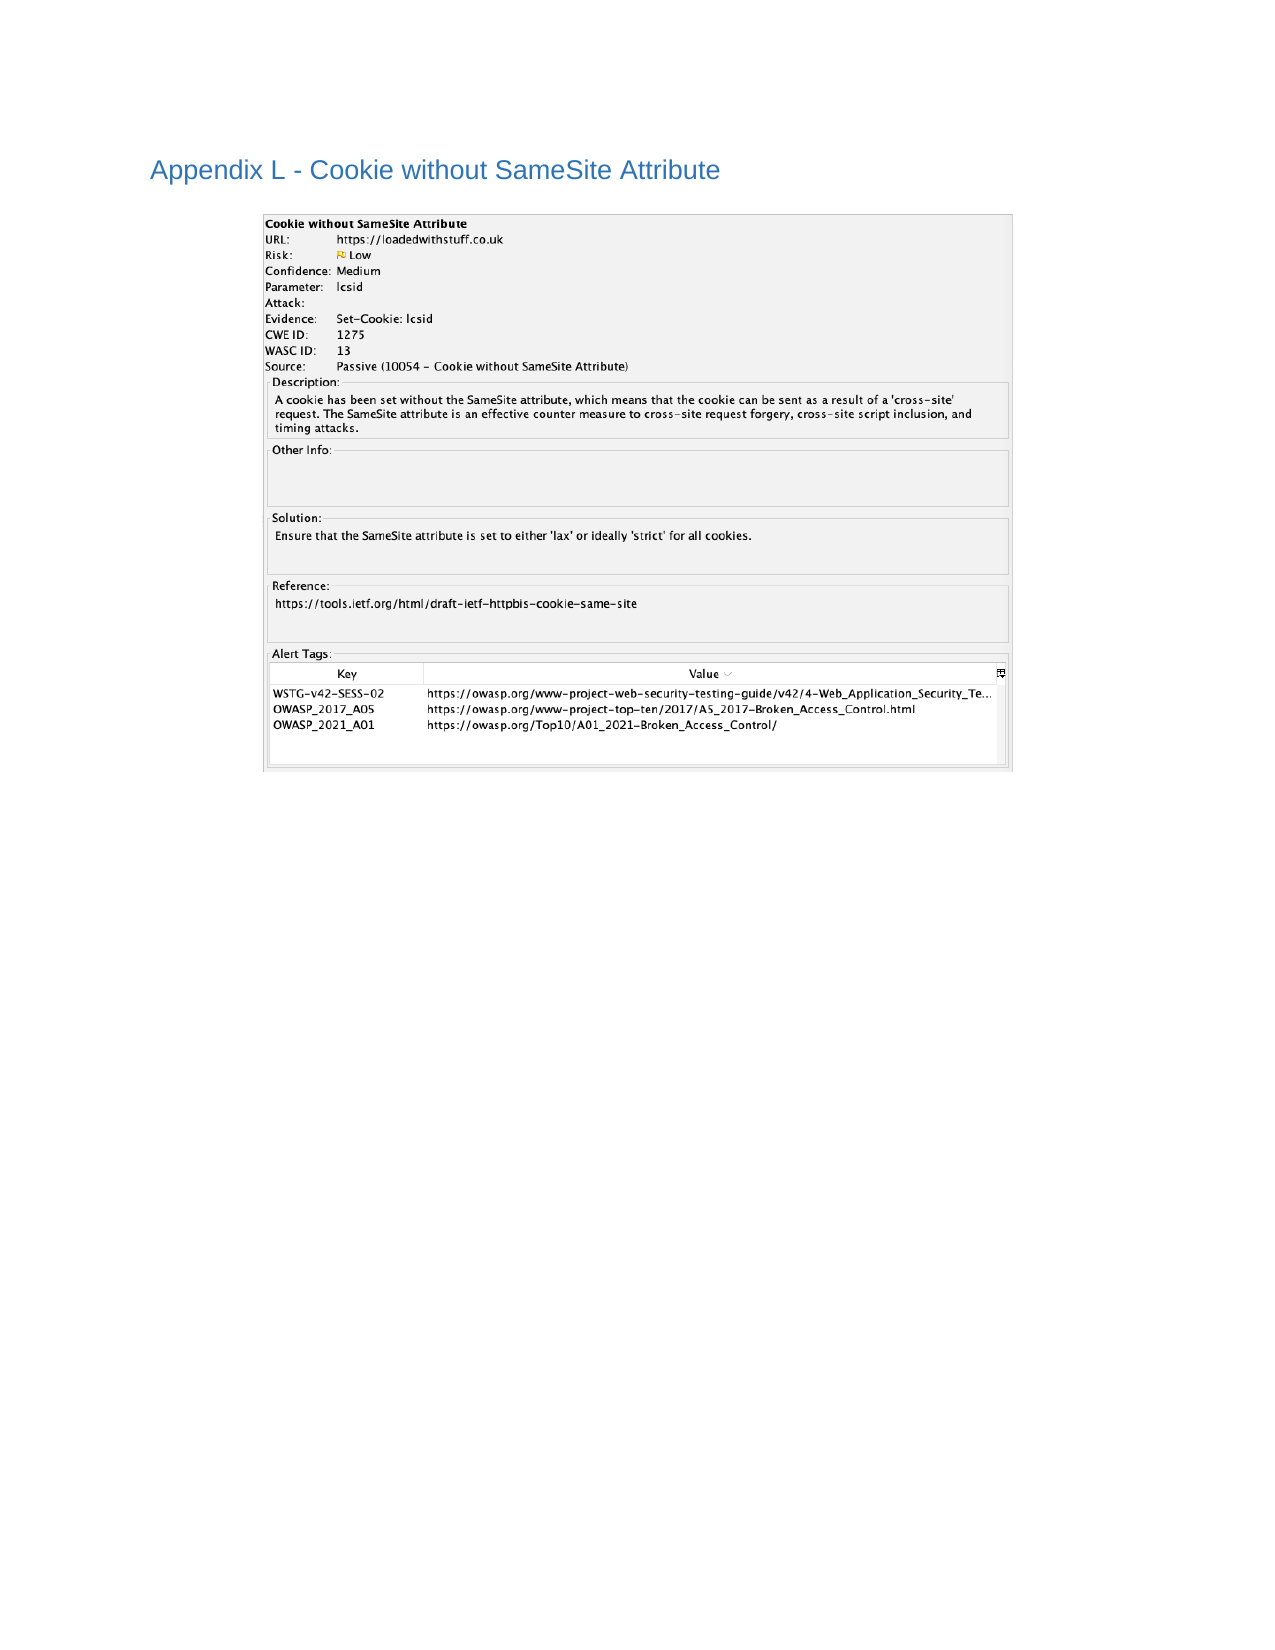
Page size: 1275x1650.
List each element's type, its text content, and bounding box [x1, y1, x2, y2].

subtitle Appendix L - Cookie without SameSite Attribute [150, 154, 1125, 185]
